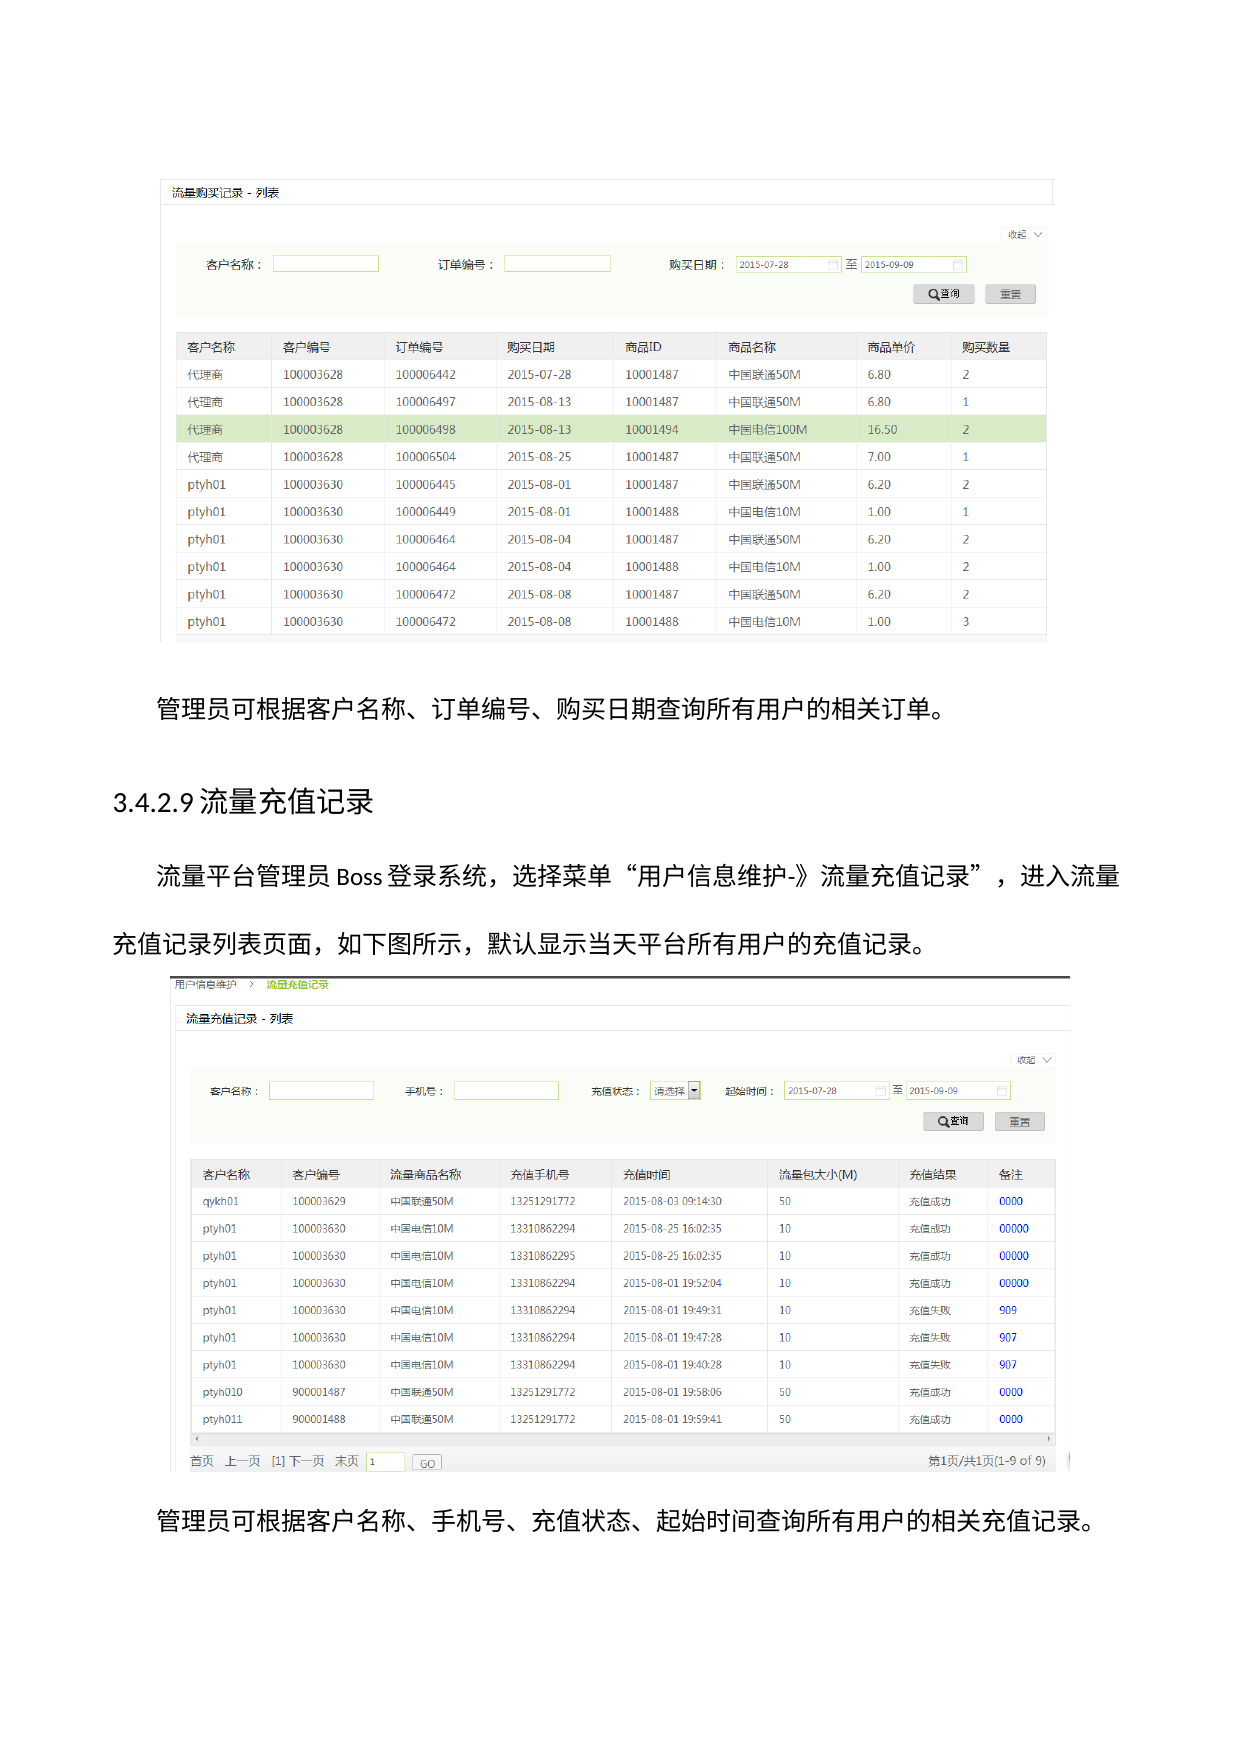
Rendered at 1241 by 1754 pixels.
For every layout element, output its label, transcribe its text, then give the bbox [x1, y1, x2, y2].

text 管理员可根据客户名称、订单编号、购买日期查询所有用户的相关订单。 [112, 673, 1128, 741]
text 流量平台管理员Boss登录系统，选择菜单“用户信息维护-》流量充值记录”，进入流量充值记录列表页面，如下图所示，默认显示当天平台所有用户的充值记录。 [112, 840, 1128, 976]
text 管理员可根据客户名称、手机号、充值状态、起始时间查询所有用户的相关充值记录。 [112, 1486, 1128, 1553]
picture [170, 976, 1071, 1472]
picture [156, 163, 1057, 642]
subtitle 3.4.2.9流量充值记录 [112, 766, 1128, 834]
